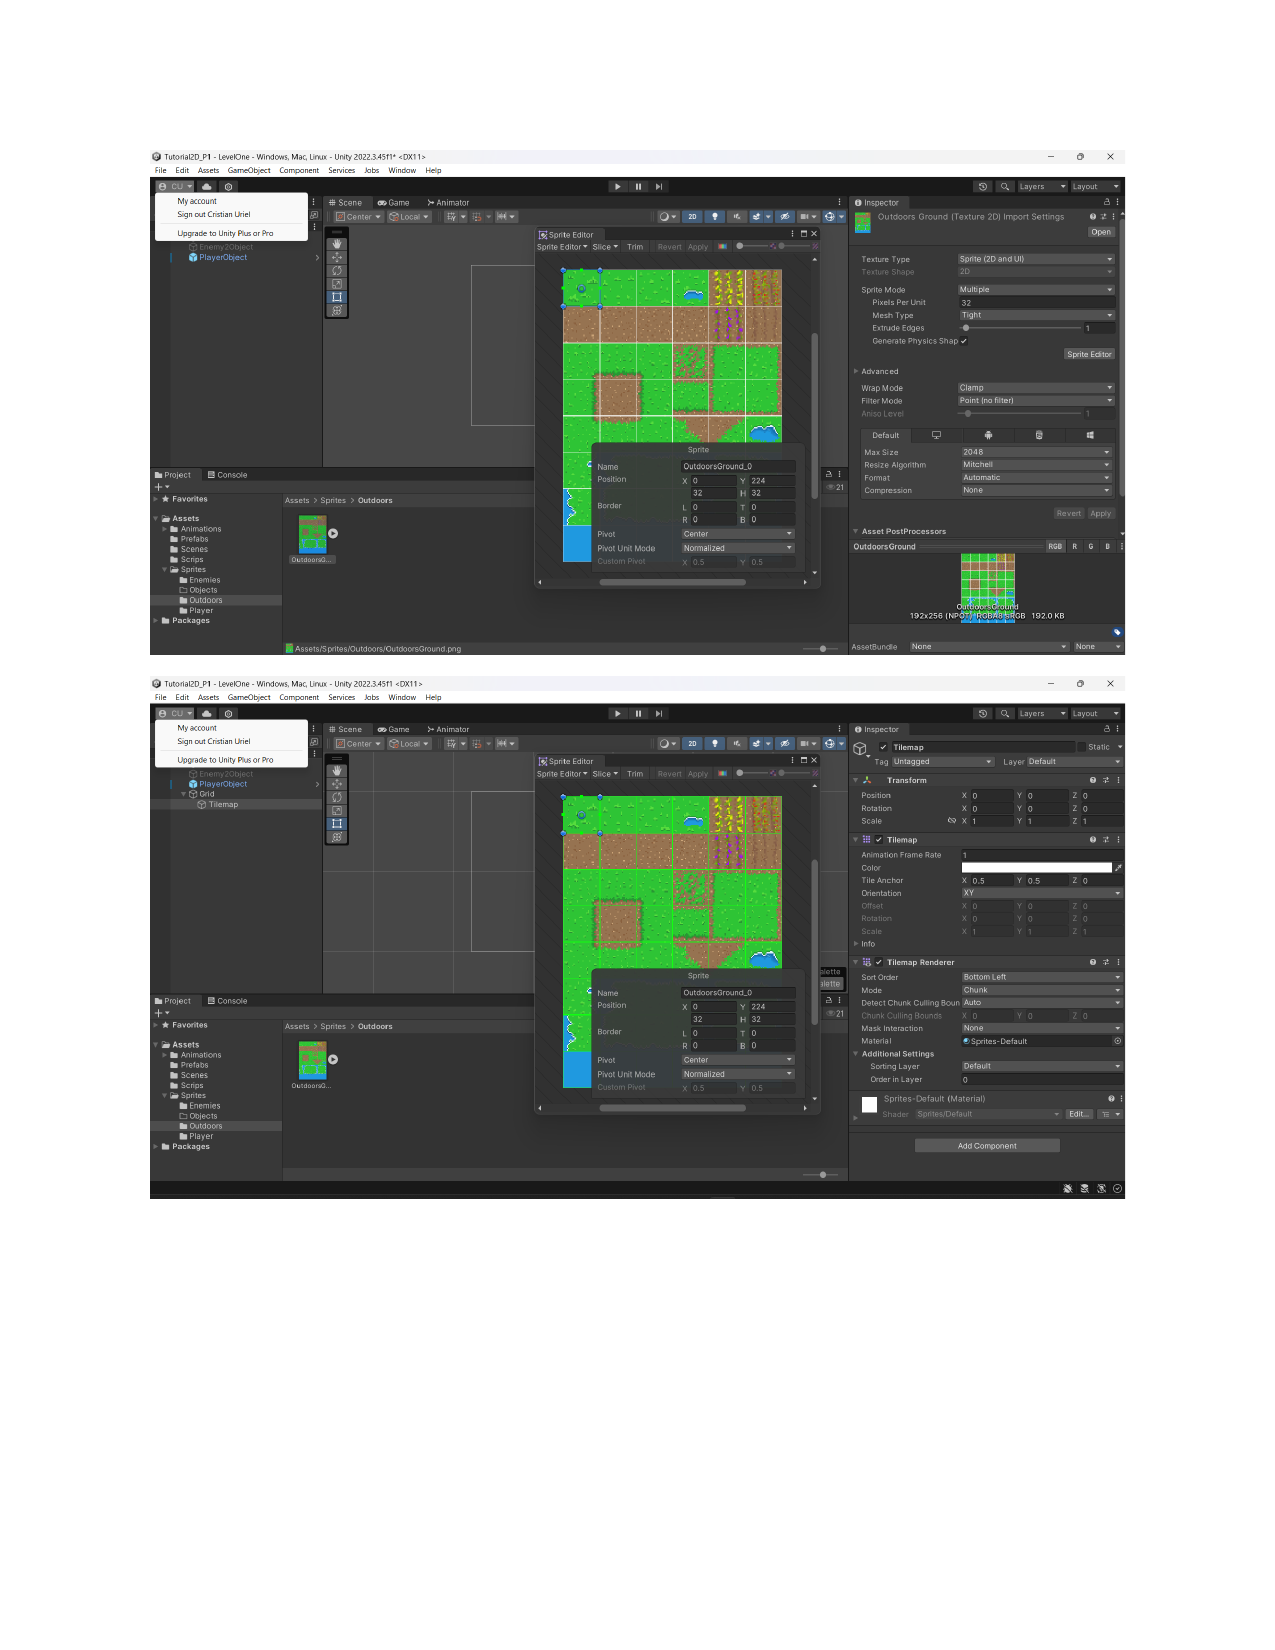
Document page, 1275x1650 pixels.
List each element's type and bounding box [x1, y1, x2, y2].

picture [150, 676, 1125, 1199]
picture [150, 150, 1125, 655]
